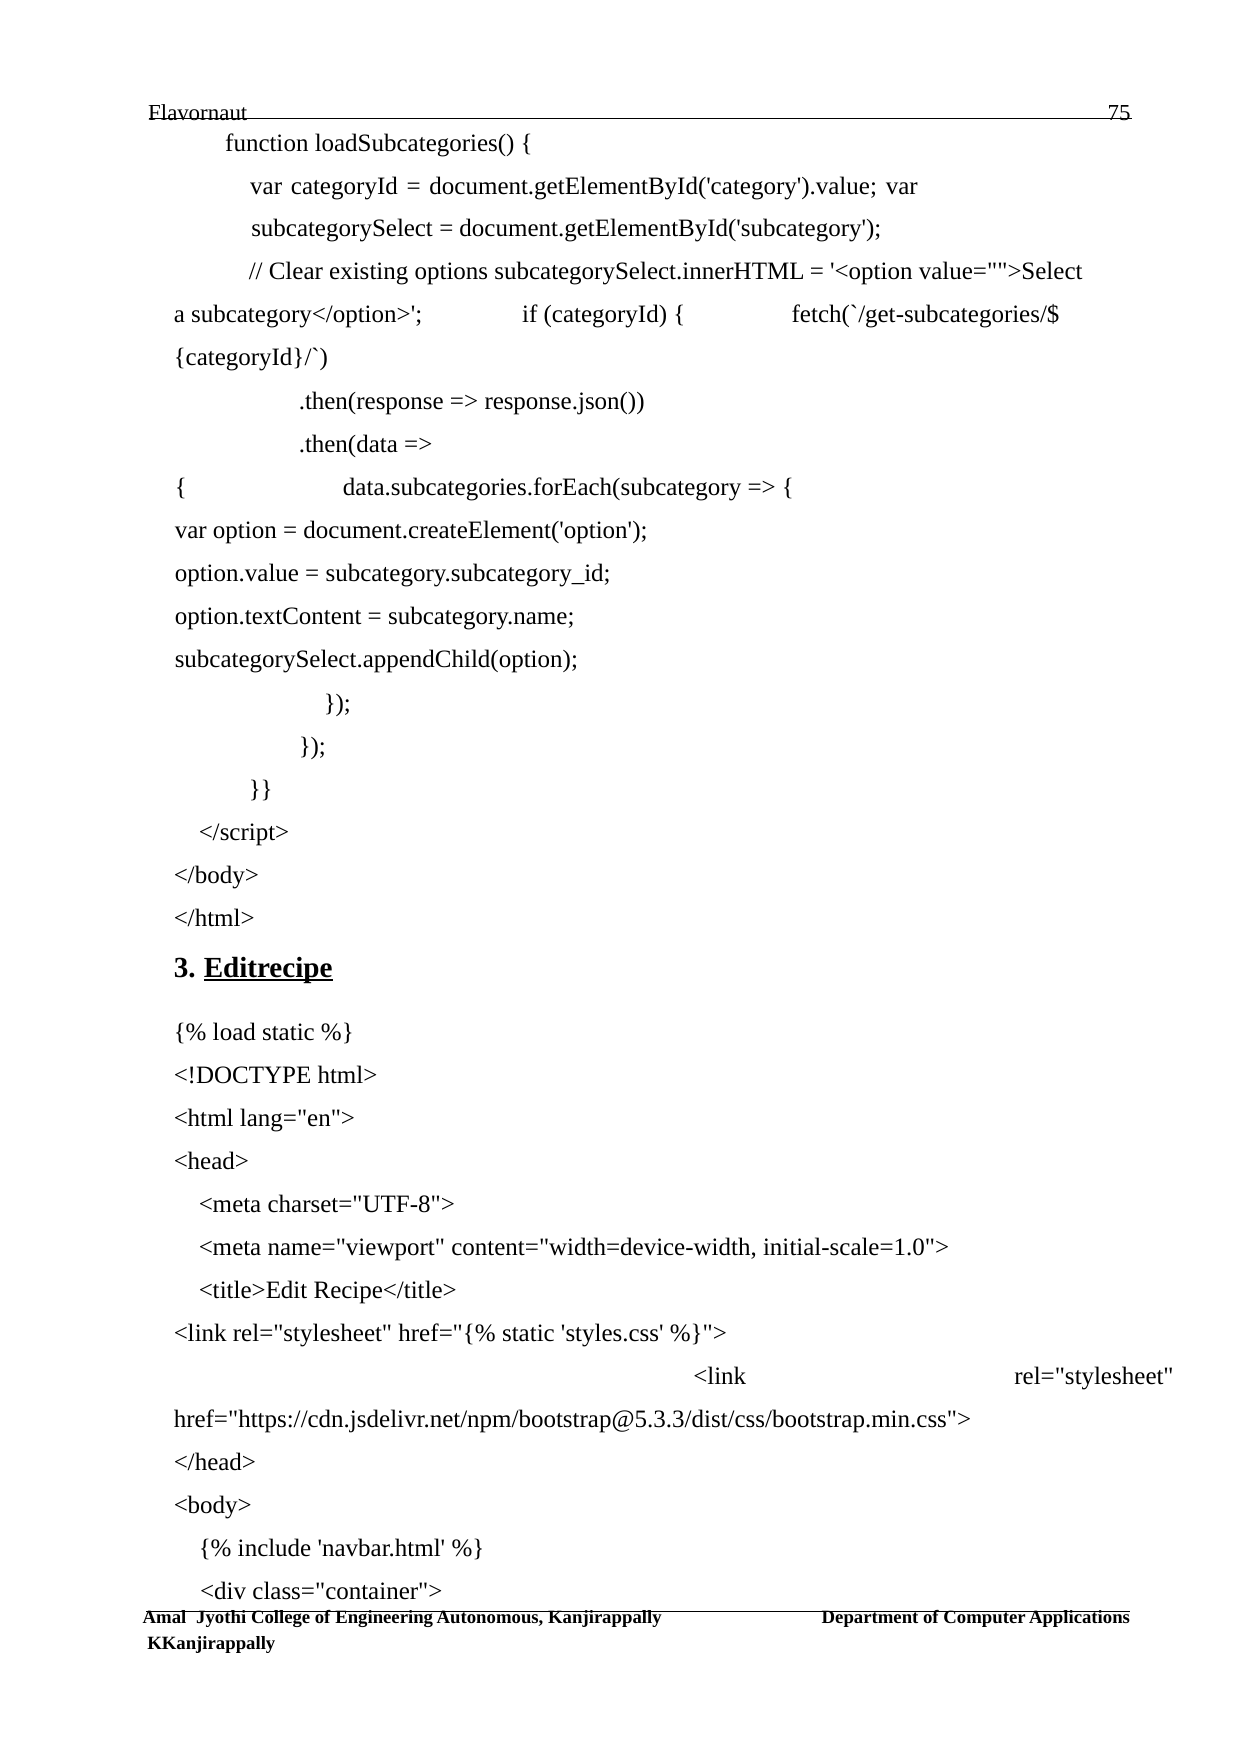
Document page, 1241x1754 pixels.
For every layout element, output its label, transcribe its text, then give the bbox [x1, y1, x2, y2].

text .then(response => response.json()) [173, 386, 1179, 414]
text </body> [173, 860, 1179, 889]
text <!DOCTYPE html> [173, 1060, 1179, 1089]
text }); [173, 688, 1179, 717]
text .then(data => { data.subcategories.forEach(subcategory => { var option = document.createElement('option'); option.value = subcategory.subcategory_id; option.textContent = subcategory.name; subcategorySelect.appendChild(option); [173, 429, 822, 673]
text }} [173, 774, 1179, 803]
text href="https://cdn.jsdelivr.net/npm/bootstrap@5.3.3/dist/css/bootstrap.min.css"> [173, 1404, 1179, 1433]
text </html> [173, 903, 1179, 932]
text <html lang="en"> [173, 1103, 1179, 1132]
text <body> [173, 1490, 1179, 1519]
text </script> [173, 817, 1179, 846]
text <link rel="stylesheet" href="{% static 'styles.css' %}"> [173, 1318, 1179, 1347]
text // Clear existing options subcategorySelect.innerHTML = '<option value="">Select a subcategory</option>'; if (categoryId) { fetch(`/get-subcategories/${categoryId}/`) [173, 256, 1093, 371]
text <link rel="stylesheet" [171, 1361, 1179, 1390]
text function loadSubcategories() { [225, 128, 1179, 157]
text <meta name="viewport" content="width=device-width, initial-scale=1.0"> [173, 1232, 1179, 1261]
text <div class="container"> [200, 1576, 1179, 1605]
text </head> [173, 1447, 1179, 1476]
text {% load static %} [173, 1017, 1179, 1046]
text <meta charset="UTF-8"> [173, 1189, 1179, 1218]
text <title>Edit Recipe</title> [173, 1275, 1179, 1304]
text var categoryId = document.getElementById('category').value; var subcategorySelect = document.getElementById('subcategory'); [250, 171, 918, 242]
text {% include 'navbar.html' %} [173, 1533, 1179, 1562]
text }); [173, 731, 1179, 759]
subtitle 3. Editrecipe [173, 950, 1179, 983]
text <head> [173, 1146, 1179, 1175]
